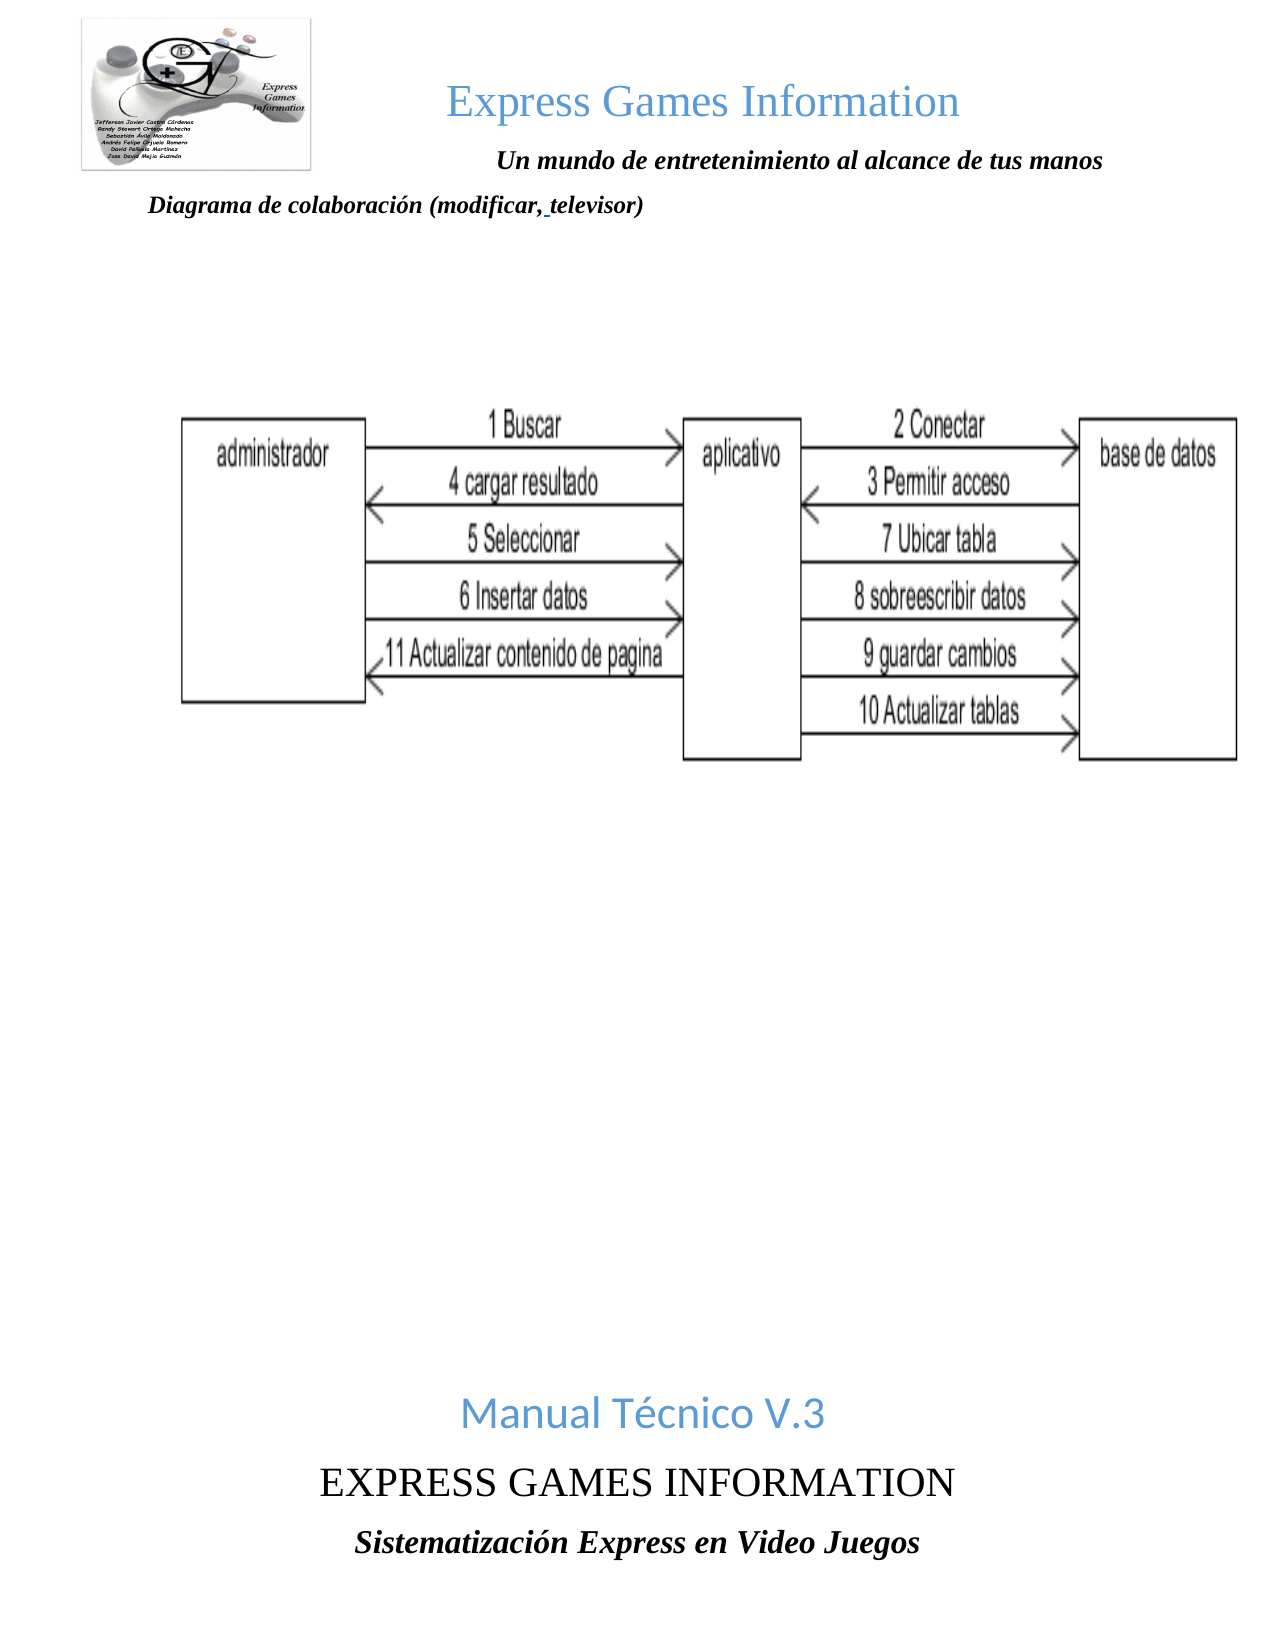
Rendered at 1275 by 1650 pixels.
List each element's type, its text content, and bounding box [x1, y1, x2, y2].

picture [75, 15, 316, 174]
subtitle Diagrama de colaboración (modificar, televisor) [148, 190, 1127, 219]
picture [147, 247, 1268, 939]
